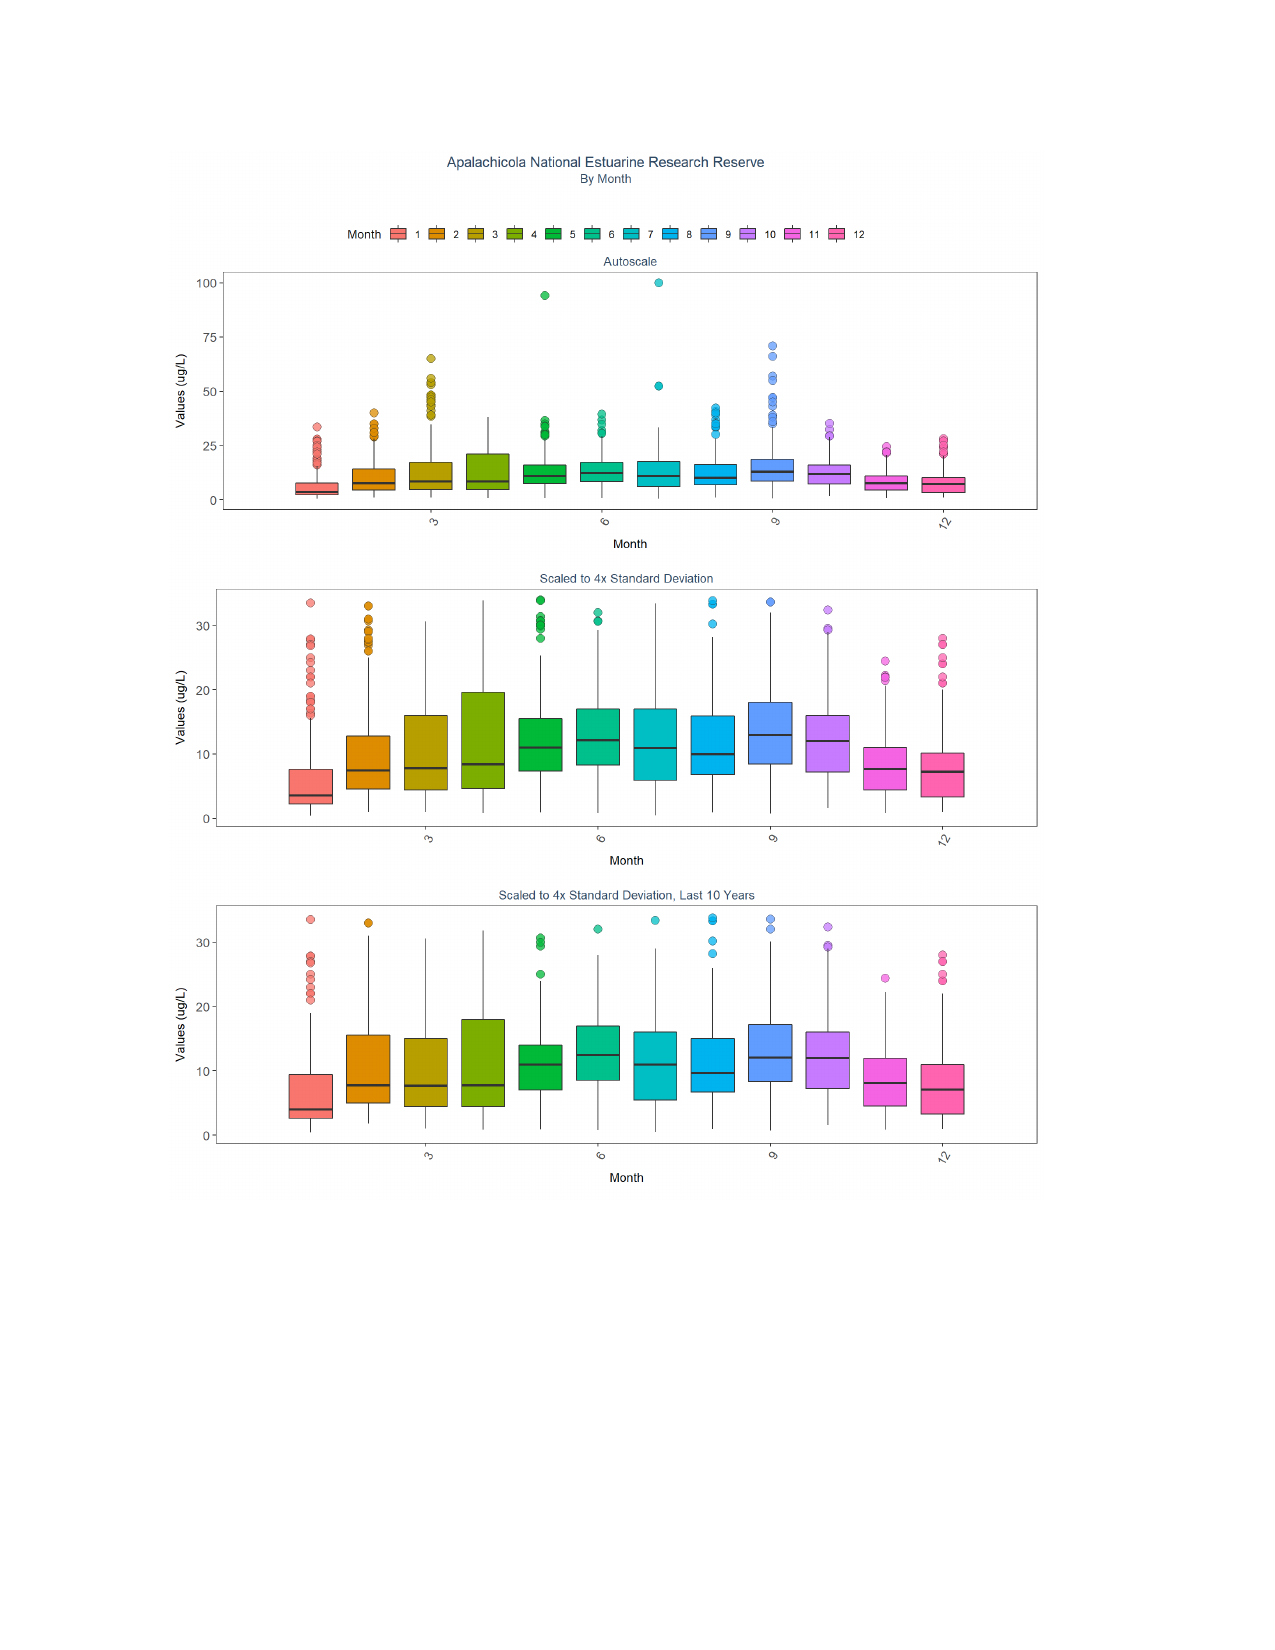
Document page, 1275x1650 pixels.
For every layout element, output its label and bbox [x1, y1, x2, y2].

picture [168, 150, 1044, 1200]
